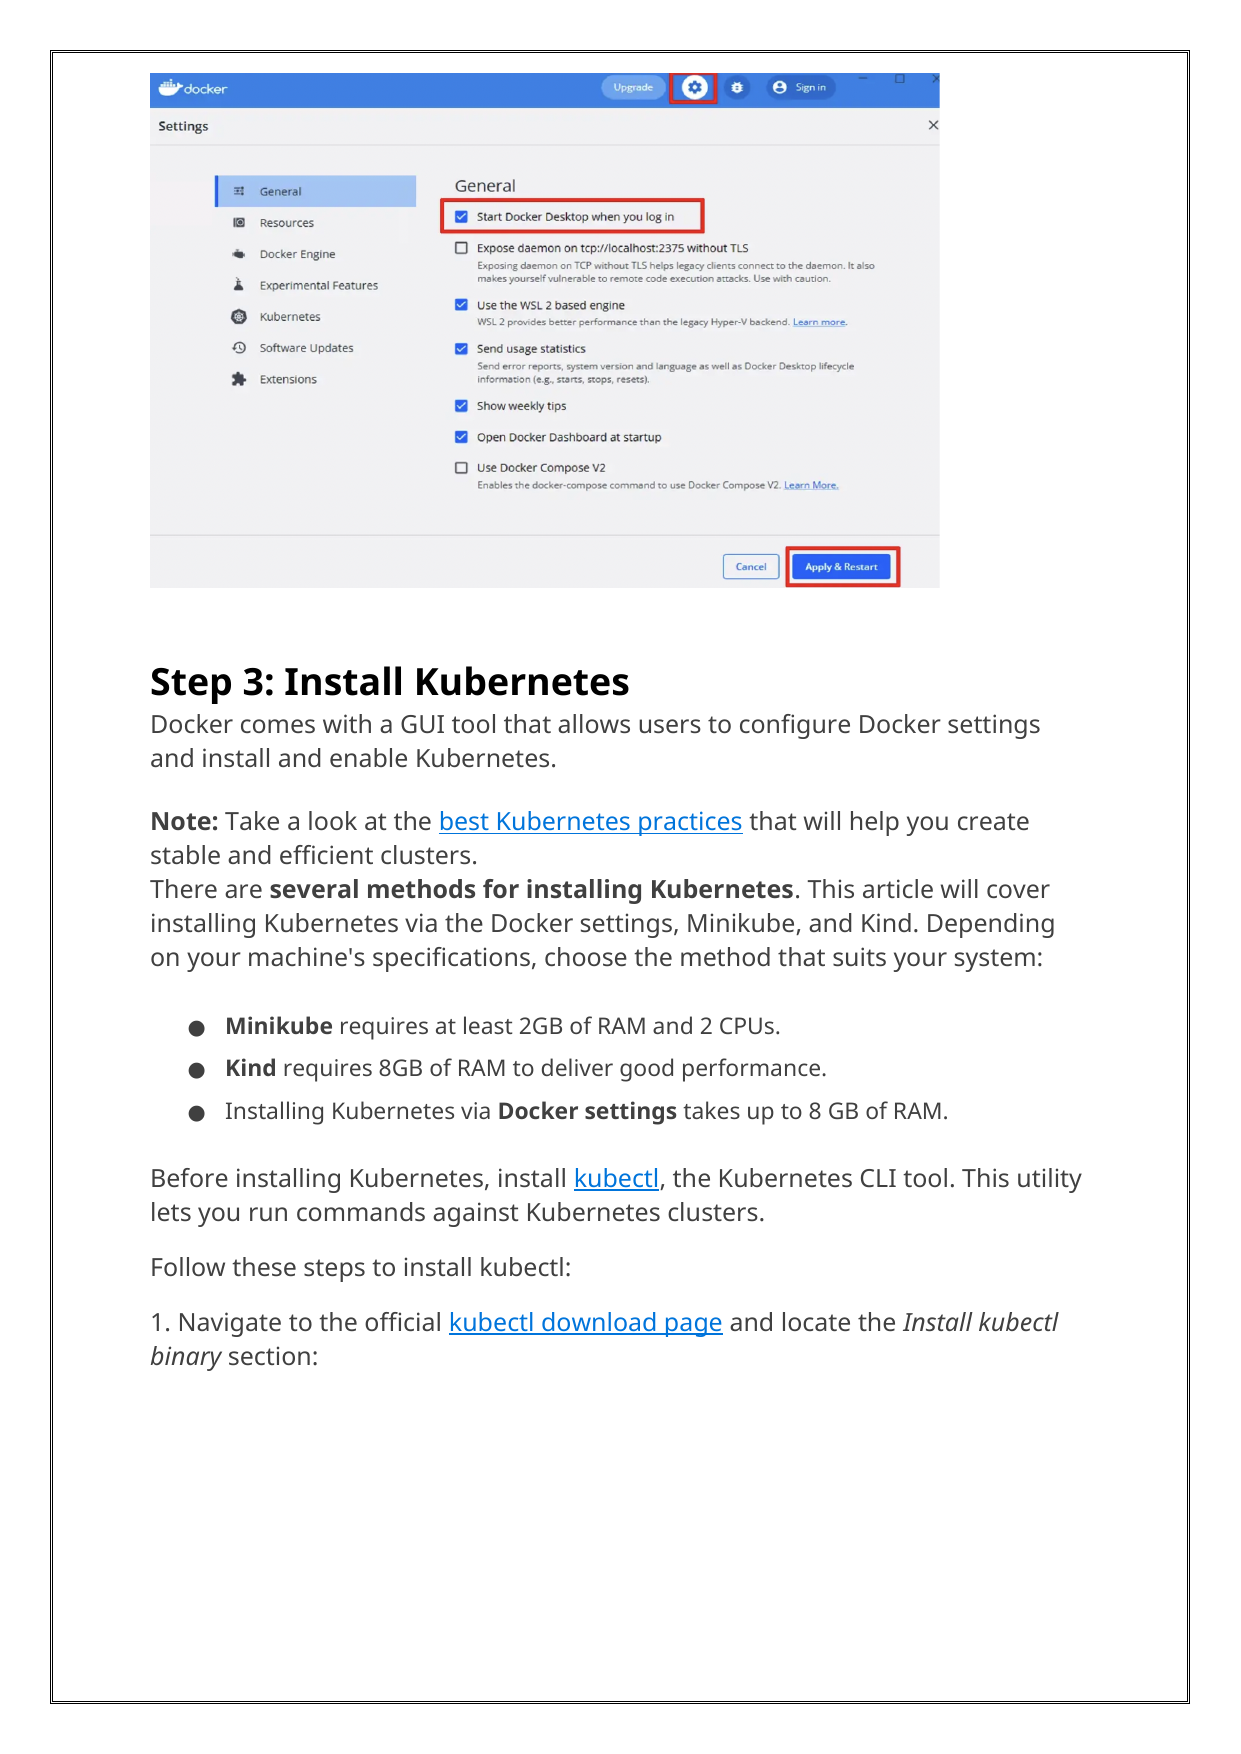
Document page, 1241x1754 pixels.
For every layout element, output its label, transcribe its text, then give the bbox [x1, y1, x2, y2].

text Before installing Kubernetes, install kubectl, the Kubernetes CLI tool. This utility lets you run commands against Kubernetes clusters. [150, 1161, 1090, 1229]
text There are several methods for installing Kubernetes. This article will cover installing Kubernetes via the Docker settings, Minikube, and Kind. Depending on your machine's specifications, choose the method that suits your system: [150, 872, 1090, 974]
text Follow these steps to install kubectl: [150, 1249, 1090, 1284]
text Note: Take a look at the best Kubernetes practices that will help you create stable and efficient clusters. [150, 804, 1090, 872]
subtitle Step 3: Install Kubernetes [150, 656, 1090, 707]
list Minikube requires at least 2GB of RAM and 2 CPUs. [187, 1003, 1090, 1046]
list Installing Kubernetes via Docker settings takes up to 8 GB of RAM. [187, 1089, 1090, 1131]
list Kind requires 8GB of RAM to deliver good performance. [187, 1046, 1090, 1089]
picture [150, 73, 940, 588]
text 1. Navigate to the official kubectl download page and locate the Install kubectl binary section: [150, 1304, 1090, 1373]
text Docker comes with a GUI tool that allows users to configure Docker settings and install and enable Kubernetes. [150, 707, 1090, 775]
